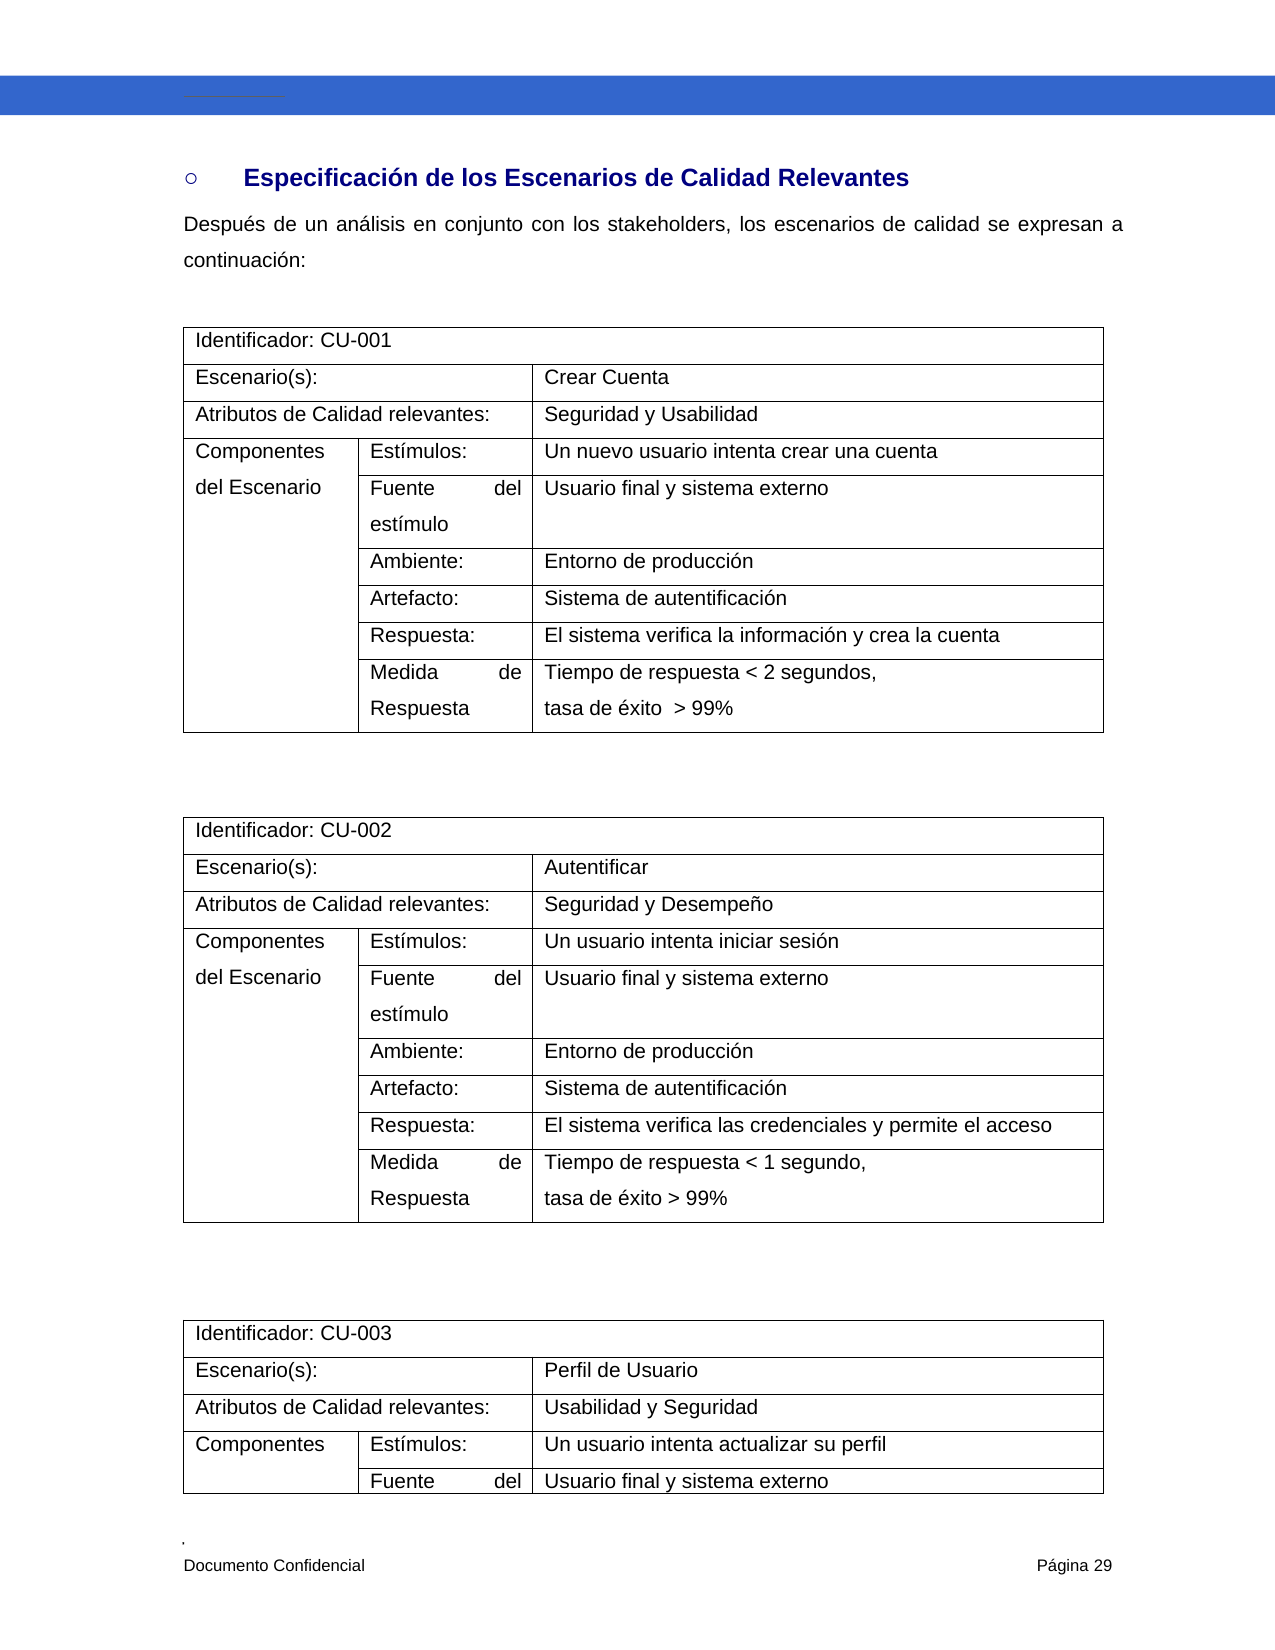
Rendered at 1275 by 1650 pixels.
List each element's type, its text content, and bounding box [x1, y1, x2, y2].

table_cell Entorno de producción [533, 549, 1103, 585]
table_cell El sistema verifica la información y crea la cuenta [533, 623, 1103, 659]
list Especificación de los Escenarios de Calidad Relevantes [183, 162, 1125, 191]
table_cell Componentes del Escenario [184, 929, 358, 1222]
table_cell Componentes del Escenario [184, 1432, 358, 1492]
table_cell Autentificar [533, 855, 1103, 891]
table_cell Seguridad y Usabilidad [533, 402, 1103, 438]
table_cell Estímulos: [359, 1432, 532, 1467]
table_cell Tiempo de respuesta < 1 segundo, tasa de éxito > 99% [533, 1150, 1103, 1222]
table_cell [533, 1469, 1103, 1492]
table_header Identificador: CU-002 [184, 818, 1103, 854]
table_cell Crear Cuenta [533, 365, 1103, 401]
table_cell Ambiente: [359, 1039, 532, 1075]
table_cell Fuente del estímulo [359, 476, 532, 548]
table_cell Usabilidad y Seguridad [533, 1395, 1103, 1431]
table_cell Fuente del estímulo [359, 1469, 532, 1492]
table_header Identificador: CU-001 [184, 328, 1103, 364]
table_cell Estímulos: [359, 929, 532, 965]
table_cell Usuario final y sistema externo [533, 966, 1103, 1038]
table_cell Usuario final y sistema externo [533, 476, 1103, 548]
table_header Identificador: CU-003 [184, 1321, 1103, 1357]
table_cell Escenario(s): [184, 855, 532, 891]
table_cell Fuente del estímulo [359, 966, 532, 1038]
table_cell Escenario(s): [184, 365, 532, 401]
table_cell Medida de Respuesta [359, 1150, 532, 1222]
table_cell Un usuario intenta iniciar sesión [533, 929, 1103, 965]
table_cell Atributos de Calidad relevantes: [184, 402, 532, 438]
table_cell Perfil de Usuario [533, 1358, 1103, 1393]
table_cell Respuesta: [359, 1113, 532, 1149]
text Después de un análisis en conjunto con los stakeholders, los escenarios de calidad se expresan a continuación: [183, 212, 1125, 272]
table_cell Medida de Respuesta [359, 660, 532, 732]
table_cell El sistema verifica las credenciales y permite el acceso [533, 1113, 1103, 1149]
table_cell Artefacto: [359, 586, 532, 622]
table_cell Un usuario intenta actualizar su perfil [533, 1432, 1103, 1467]
table_cell Entorno de producción [533, 1039, 1103, 1075]
table_cell Tiempo de respuesta < 2 segundos, tasa de éxito > 99% [533, 660, 1103, 732]
table_cell Ambiente: [359, 549, 532, 585]
table_cell Un nuevo usuario intenta crear una cuenta [533, 439, 1103, 475]
table_cell Respuesta: [359, 623, 532, 659]
table_cell Sistema de autentificación [533, 1076, 1103, 1112]
table_cell Escenario(s): [184, 1358, 532, 1393]
table_cell Atributos de Calidad relevantes: [184, 892, 532, 928]
table_cell Atributos de Calidad relevantes: [184, 1395, 532, 1431]
table_cell Componentes del Escenario [184, 439, 358, 732]
table_cell Seguridad y Desempeño [533, 892, 1103, 928]
table_cell Artefacto: [359, 1076, 532, 1112]
table_cell Sistema de autentificación [533, 586, 1103, 622]
table_cell Estímulos: [359, 439, 532, 475]
